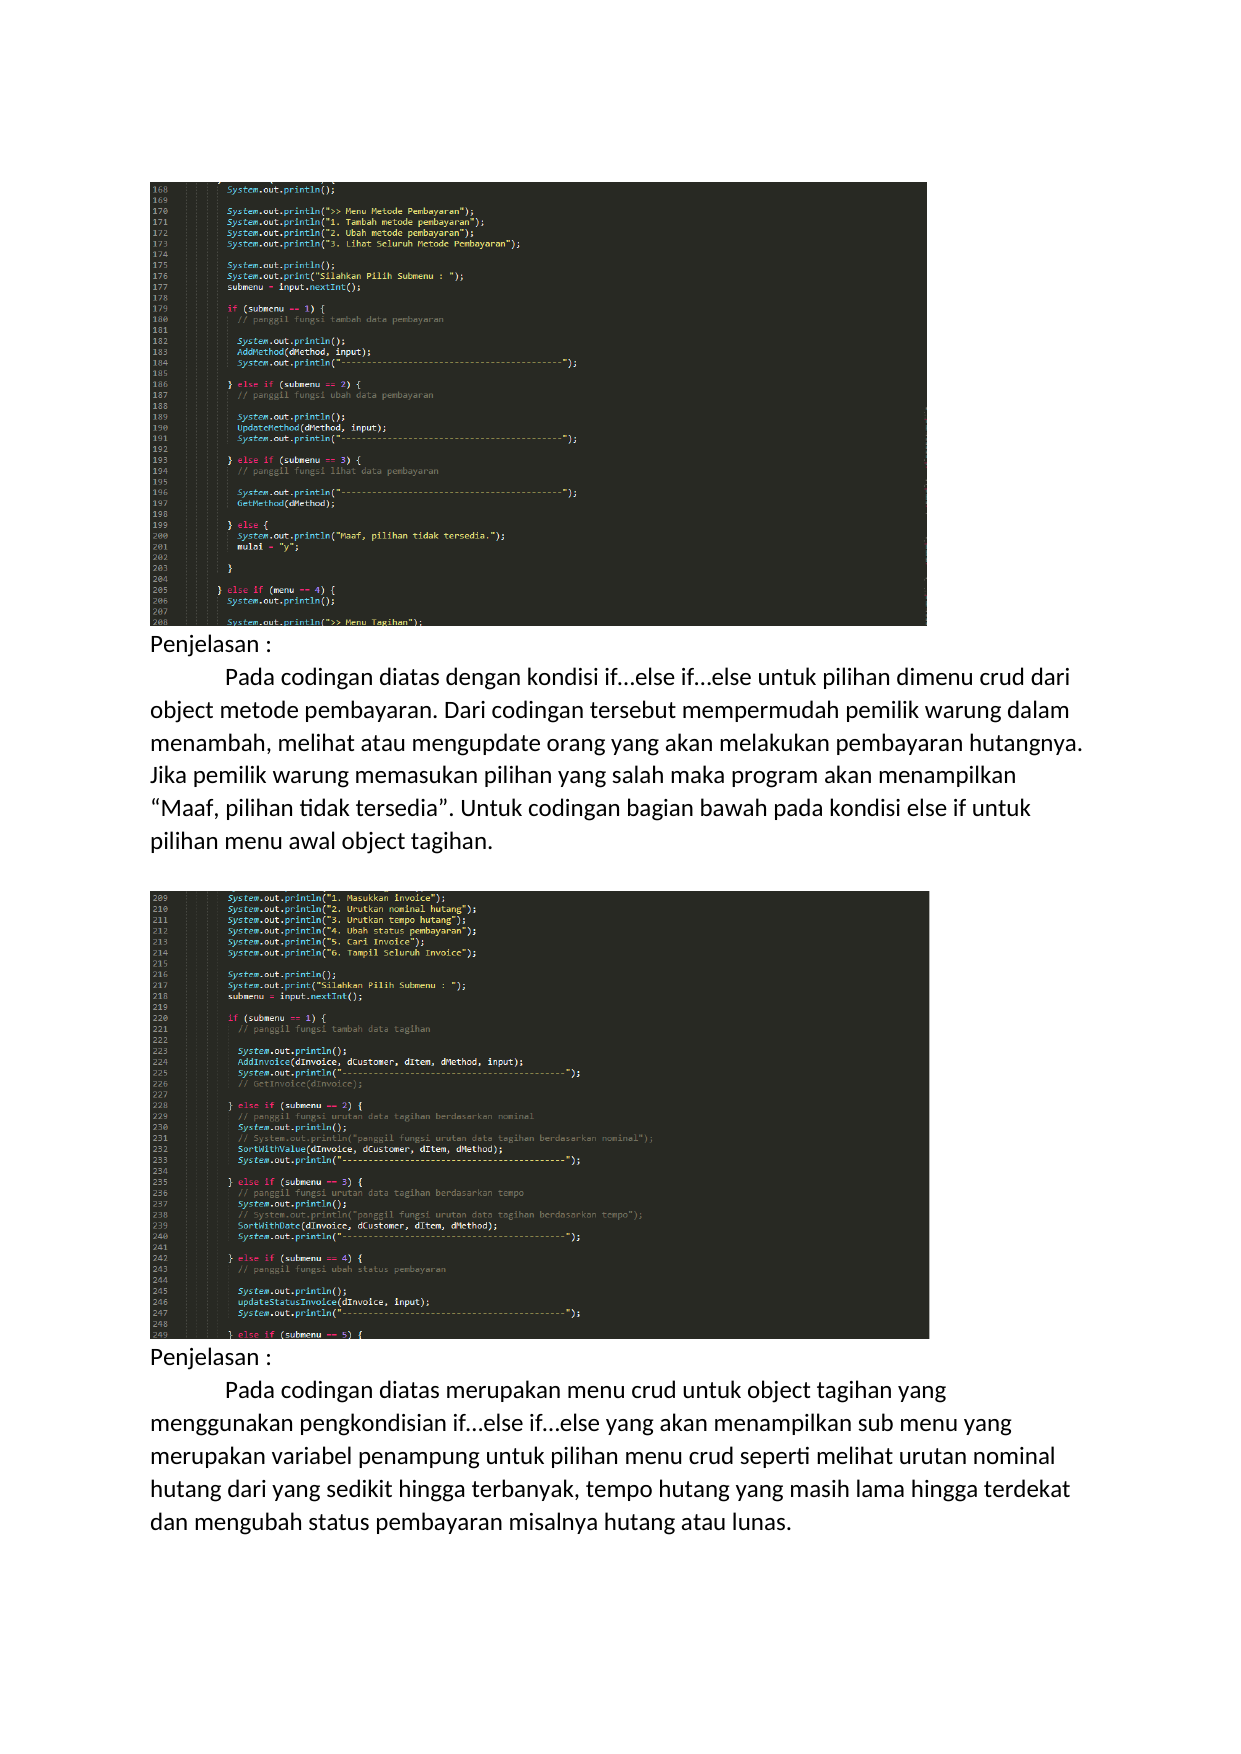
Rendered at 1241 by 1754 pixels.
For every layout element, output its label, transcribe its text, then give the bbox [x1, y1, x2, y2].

text Pada codingan diatas merupakan menu crud untuk object tagihan yang menggunakan pengkondisian if…else if…else yang akan menampilkan sub menu yang merupakan variabel penampung untuk pilihan menu crud seperti melihat urutan nominal hutang dari yang sedikit hingga terbanyak, tempo hutang yang masih lama hingga terdekat dan mengubah status pembayaran misalnya hutang atau lunas. [150, 1374, 1090, 1536]
picture [150, 182, 927, 626]
text Penjelasan : [150, 628, 1090, 658]
picture [150, 891, 930, 1339]
text Penjelasan : [150, 1341, 1090, 1372]
text Pada codingan diatas dengan kondisi if…else if…else untuk pilihan dimenu crud dari object metode pembayaran. Dari codingan tersebut mempermudah pemilik warung dalam menambah, melihat atau mengupdate orang yang akan melakukan pembayaran hutangnya. Jika pemilik warung memasukan pilihan yang salah maka program akan menampilkan “Maaf, pilihan tidak tersedia”. Untuk codingan bagian bawah pada kondisi else if untuk pilihan menu awal object tagihan. [150, 661, 1090, 856]
